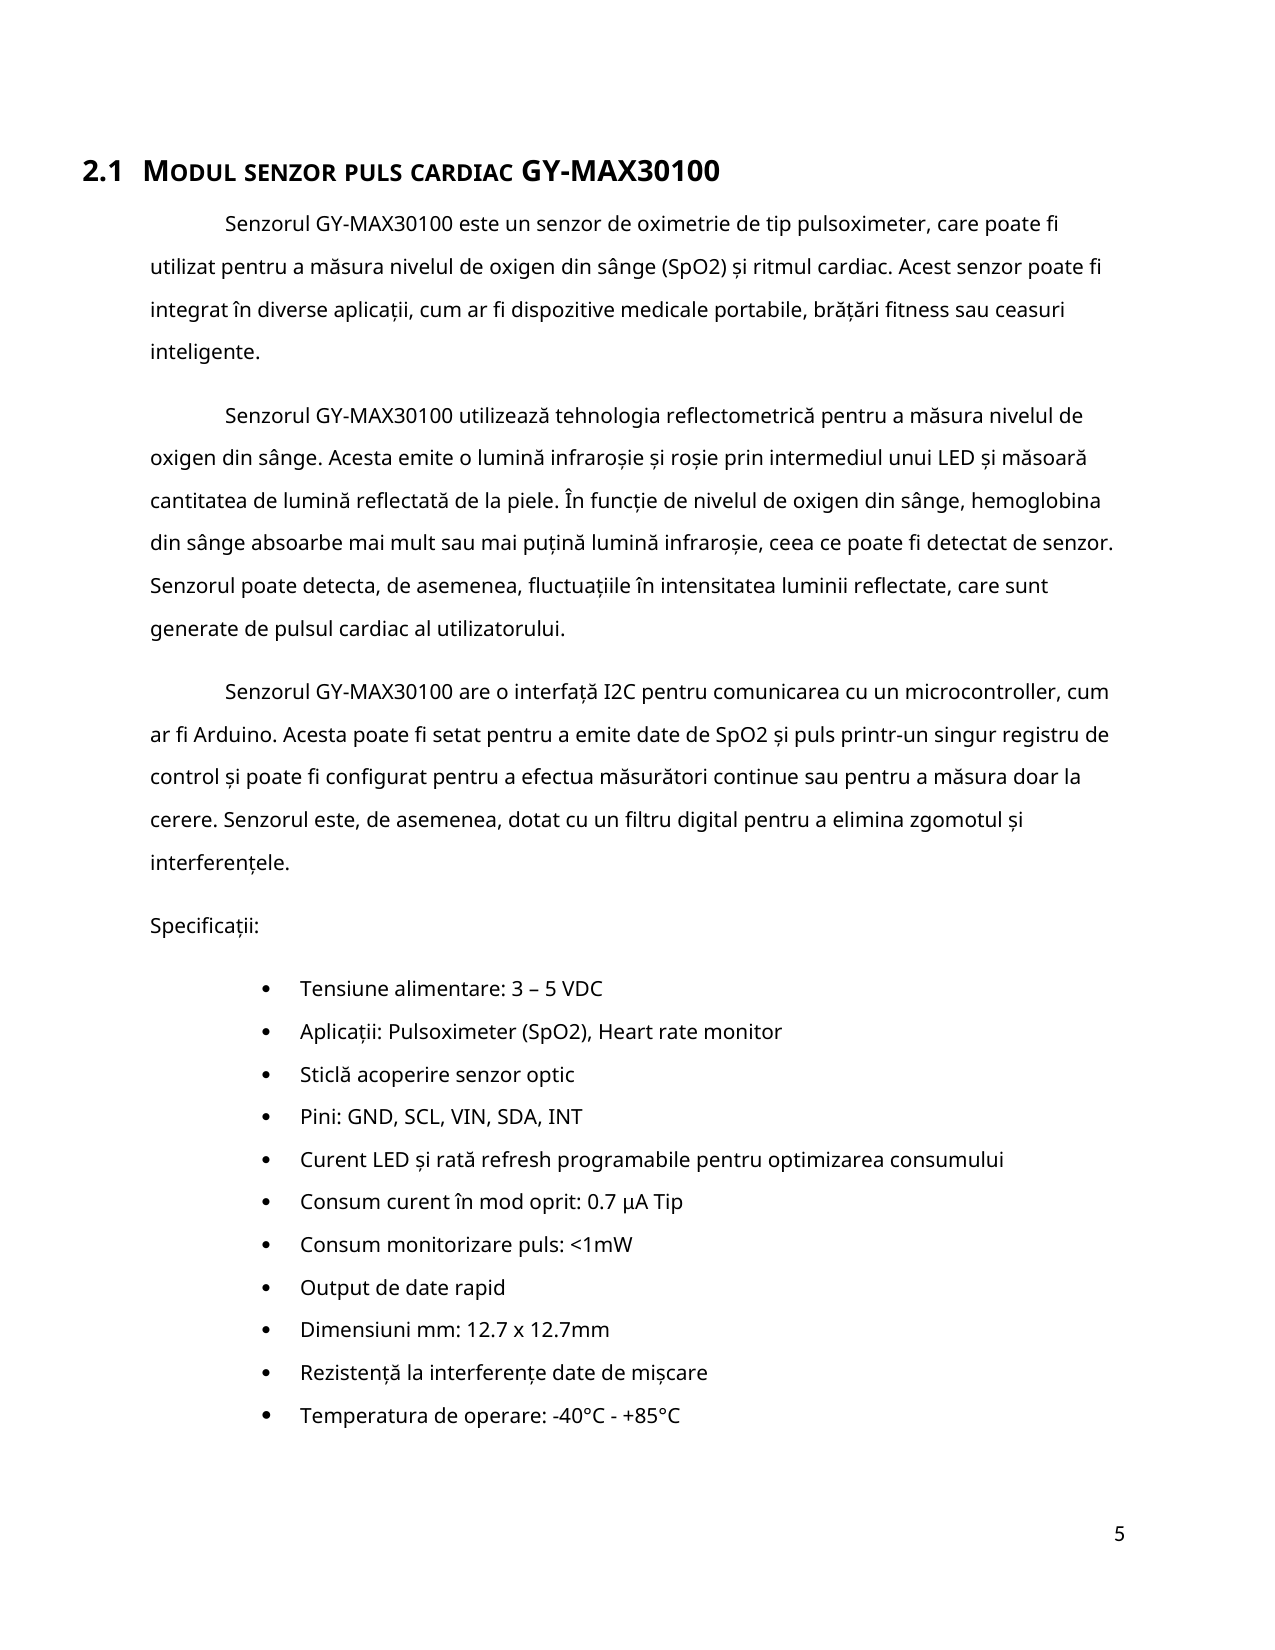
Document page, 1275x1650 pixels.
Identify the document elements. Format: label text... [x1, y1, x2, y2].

text Senzorul GY-MAX30100 este un senzor de oximetrie de tip pulsoximeter, care poate fi utilizat pentru a măsura nivelul de oxigen din sânge (SpO2) și ritmul cardiac. Acest senzor poate fi integrat în diverse aplicații, cum ar fi dispozitive medicale portabile, brățări fitness sau ceasuri inteligente. [150, 209, 1125, 366]
list Consum monitorizare puls: <1mW [262, 1230, 1125, 1259]
list Consum curent în mod oprit: 0.7 μA Tip [262, 1187, 1125, 1216]
text Senzorul GY-MAX30100 are o interfață I2C pentru comunicarea cu un microcontroller, cum ar fi Arduino. Acesta poate fi setat pentru a emite date de SpO2 și puls printr-un singur registru de control și poate fi configurat pentru a efectua măsurători continue sau pentru a măsura doar la cerere. Senzorul este, de asemenea, dotat cu un filtru digital pentru a elimina zgomotul și interferențele. [150, 677, 1125, 876]
list Sticlă acoperire senzor optic [262, 1060, 1125, 1088]
list Aplicații: Pulsoximeter (SpO2), Heart rate monitor [262, 1017, 1125, 1046]
list Temperatura de operare: -40°C - +85°C [262, 1401, 1125, 1429]
list Rezistență la interferențe date de mișcare [262, 1358, 1125, 1387]
text Senzorul GY-MAX30100 utilizează tehnologia reflectometrică pentru a măsura nivelul de oxigen din sânge. Acesta emite o lumină infraroșie și roșie prin intermediul unui LED și măsoară cantitatea de lumină reflectată de la piele. În funcție de nivelul de oxigen din sânge, hemoglobina din sânge absoarbe mai mult sau mai puțină lumină infraroșie, ceea ce poate fi detectat de senzor. Senzorul poate detecta, de asemenea, fluctuațiile în intensitatea luminii reflectate, care sunt generate de pulsul cardiac al utilizatorului. [150, 401, 1125, 642]
text Specificații: [150, 911, 1125, 939]
list Curent LED și rată refresh programabile pentru optimizarea consumului [262, 1145, 1125, 1173]
list Pini: GND, SCL, VIN, SDA, INT [262, 1102, 1125, 1131]
list Tensiune alimentare: 3 – 5 VDC [262, 974, 1125, 1003]
subtitle Modul senzor puls cardiac GY-MAX30100 [82, 150, 1125, 190]
list Output de date rapid [262, 1273, 1125, 1301]
list Dimensiuni mm: 12.7 x 12.7mm [262, 1316, 1125, 1344]
